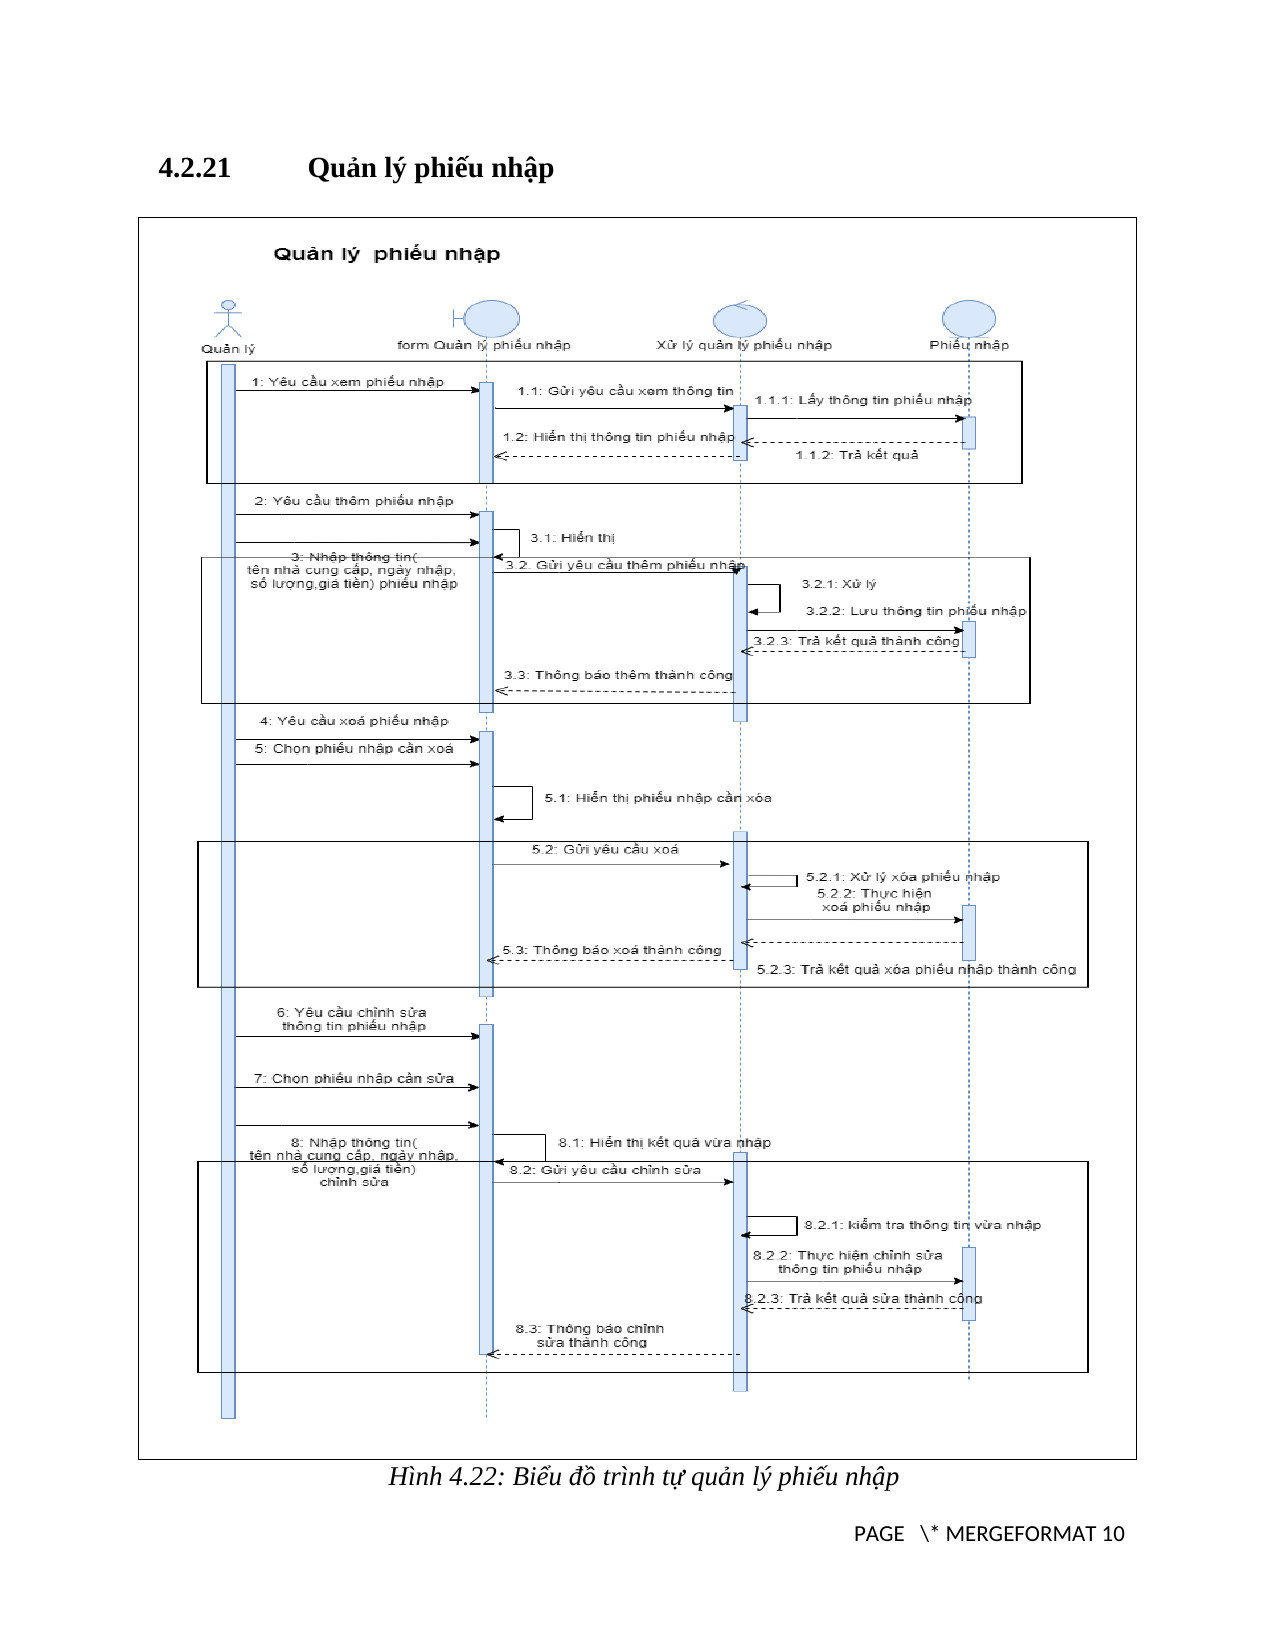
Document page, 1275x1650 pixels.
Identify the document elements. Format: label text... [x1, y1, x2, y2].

table_header [139, 218, 1136, 1459]
picture [158, 218, 1128, 1446]
list Quản lý phiếu nhập [158, 150, 1125, 183]
list Hình 4.22: Biểu đồ trình tự quản lý phiếu nhập [162, 1460, 1125, 1491]
